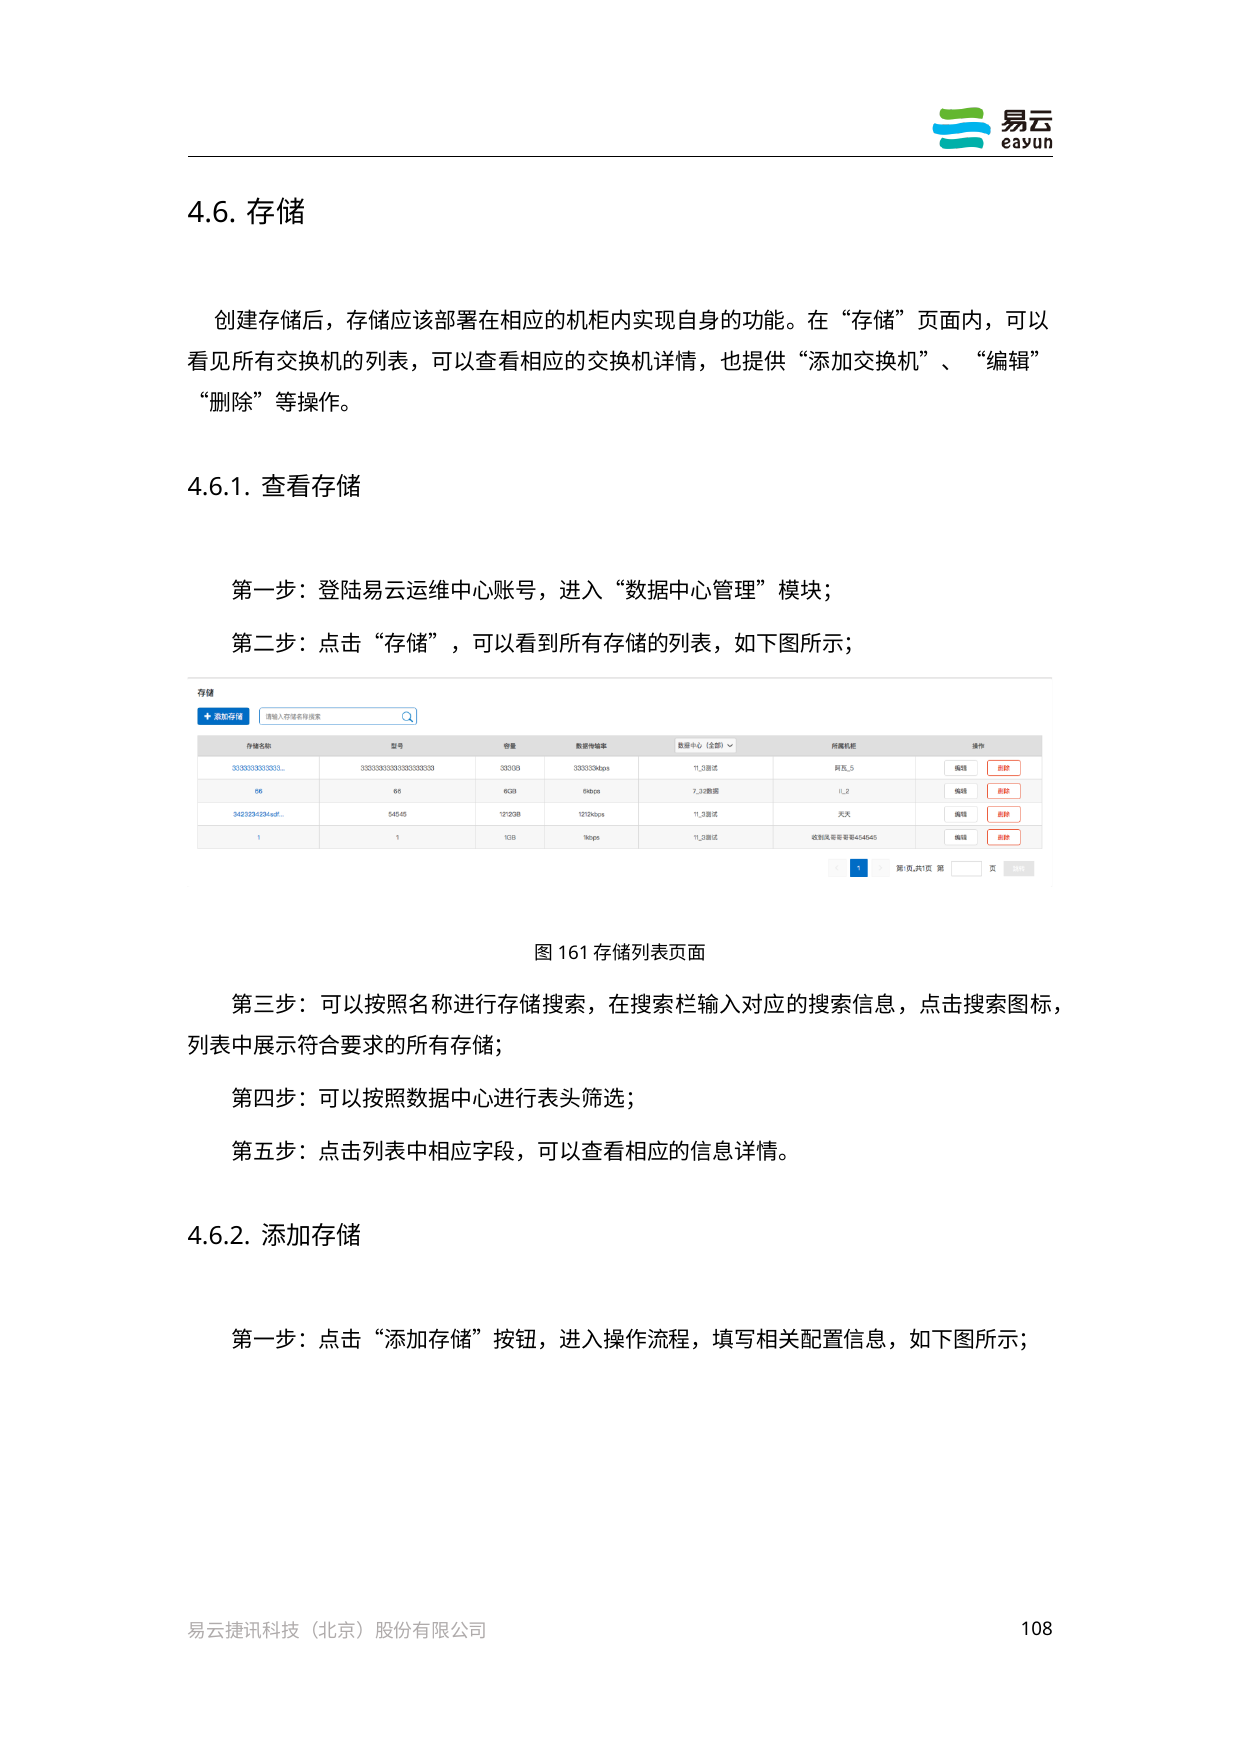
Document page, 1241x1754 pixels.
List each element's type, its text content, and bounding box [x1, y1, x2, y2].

subtitle 查看存储 [187, 451, 1053, 518]
text 第四步：可以按照数据中心进行表头筛选； [187, 1080, 1053, 1114]
text 第五步：点击列表中相应字段，可以查看相应的信息详情。 [187, 1132, 1053, 1166]
text 第三步：可以按照名称进行存储搜索，在搜索栏输入对应的搜索信息，点击搜索图标，列表中展示符合要求的所有存储； [187, 986, 1053, 1061]
subtitle 存储 [187, 176, 1053, 244]
subtitle 添加存储 [187, 1200, 1053, 1268]
text 创建存储后，存储应该部署在相应的机柜内实现自身的功能。在“存储”页面内，可以看见所有交换机的列表，可以查看相应的交换机详情，也提供“添加交换机”、“编辑”、“删除”等操作。 [187, 302, 1053, 417]
text 第一步：登陆易云运维中心账号，进入“数据中心管理”模块； [187, 572, 1053, 606]
text 第一步：点击“添加存储”按钮，进入操作流程，填写相关配置信息，如下图所示； [187, 1321, 1053, 1355]
picture [187, 677, 1053, 887]
picture [932, 97, 1053, 156]
text 第二步：点击“存储”，可以看到所有存储的列表，如下图所示； [187, 625, 1053, 659]
text 图 161 存储列表页面 [187, 934, 1053, 968]
